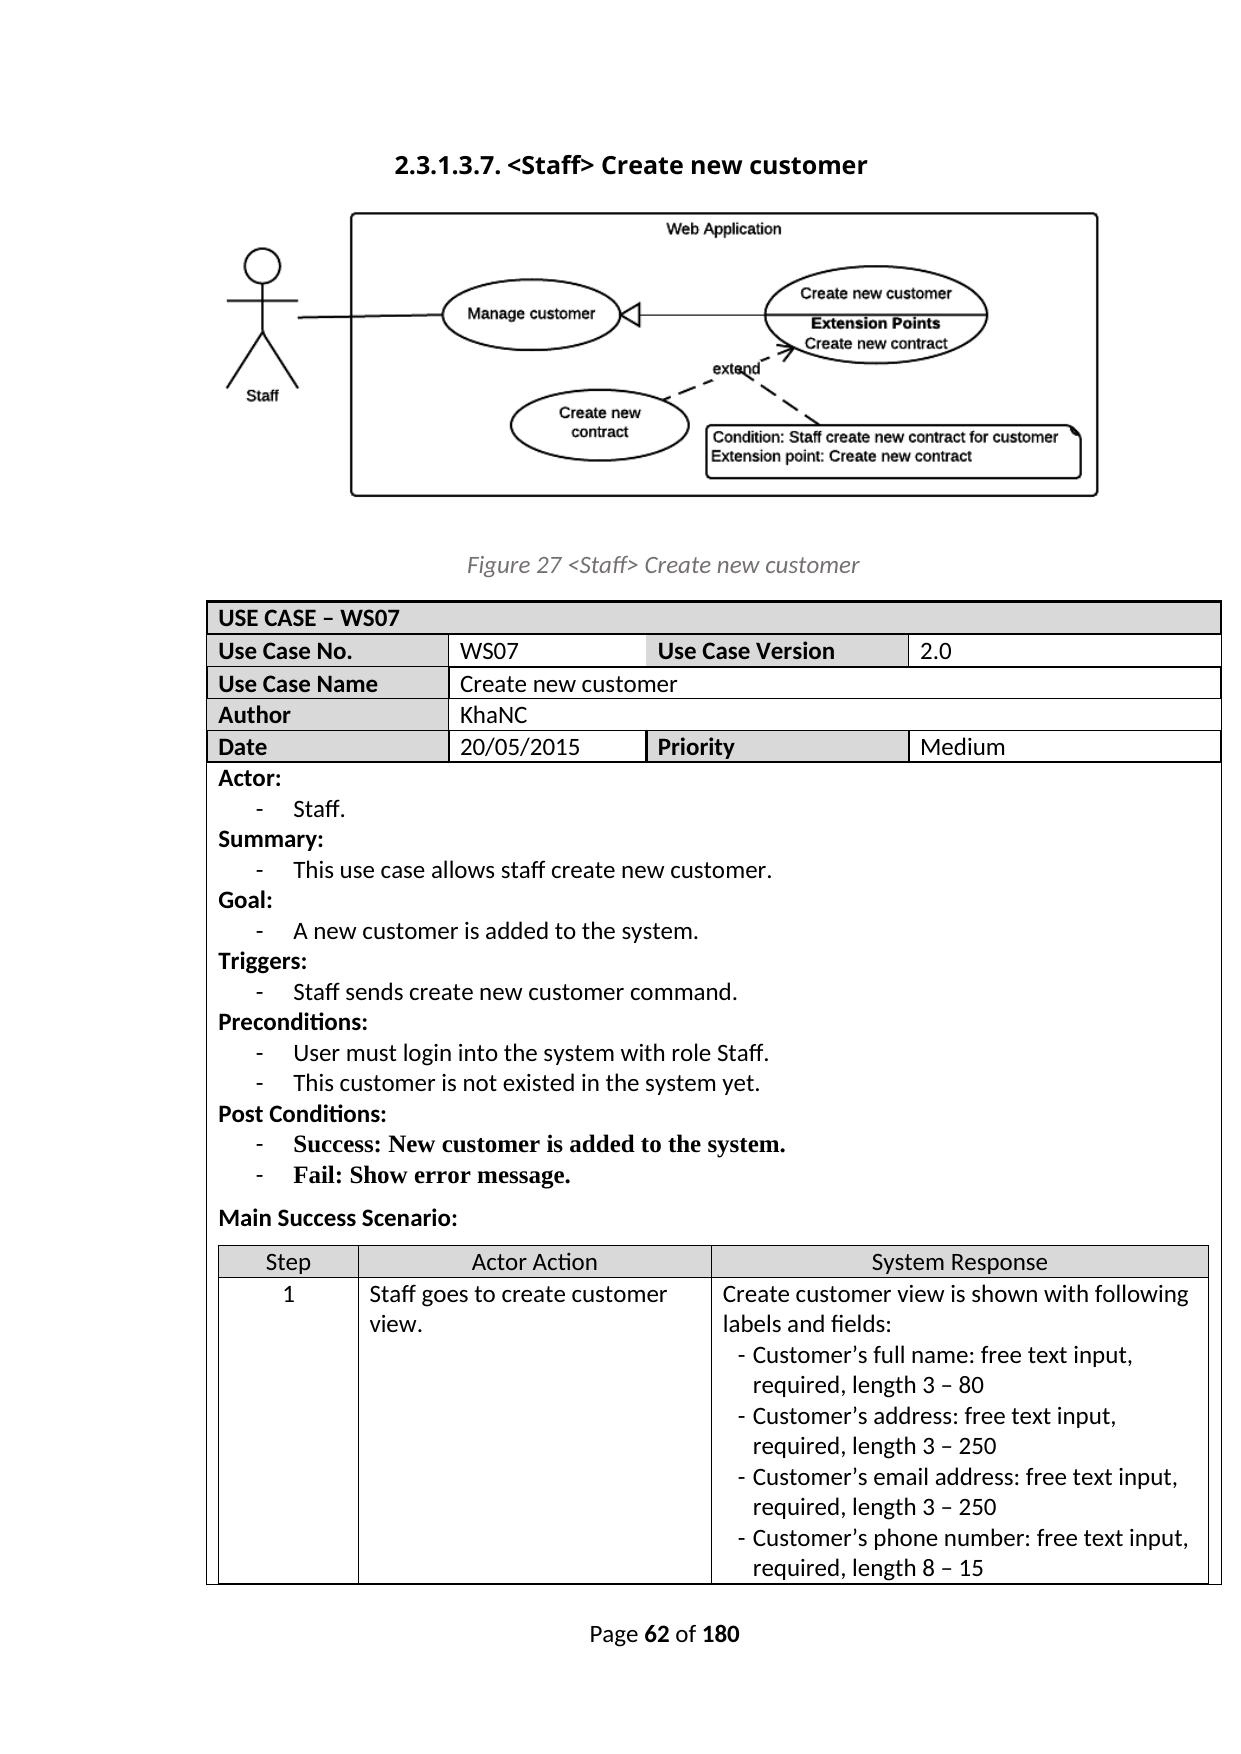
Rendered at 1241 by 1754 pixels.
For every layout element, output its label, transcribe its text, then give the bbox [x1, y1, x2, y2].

text Figure 27 <Staff> Create new customer [207, 549, 1122, 579]
table_cell Use Case No. [207, 635, 448, 666]
picture [208, 184, 1121, 530]
table_cell WS07 [449, 635, 646, 666]
table_cell Create new customer [450, 668, 1220, 698]
table_cell Use Case Name [208, 667, 448, 698]
table_cell Author [207, 699, 448, 730]
table_cell Priority [648, 731, 908, 761]
table_header USE CASE – WS07 [208, 603, 1220, 633]
table_cell Date [208, 731, 448, 761]
table_cell Medium [910, 731, 1220, 761]
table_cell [207, 763, 1221, 1584]
table_cell Use Case Version [646, 635, 908, 666]
table_cell KhaNC [449, 699, 1221, 730]
table_cell 20/05/2015 [450, 731, 645, 761]
table_cell 2.0 [909, 635, 1221, 666]
subtitle <Staff> Create new customer [394, 148, 1122, 182]
